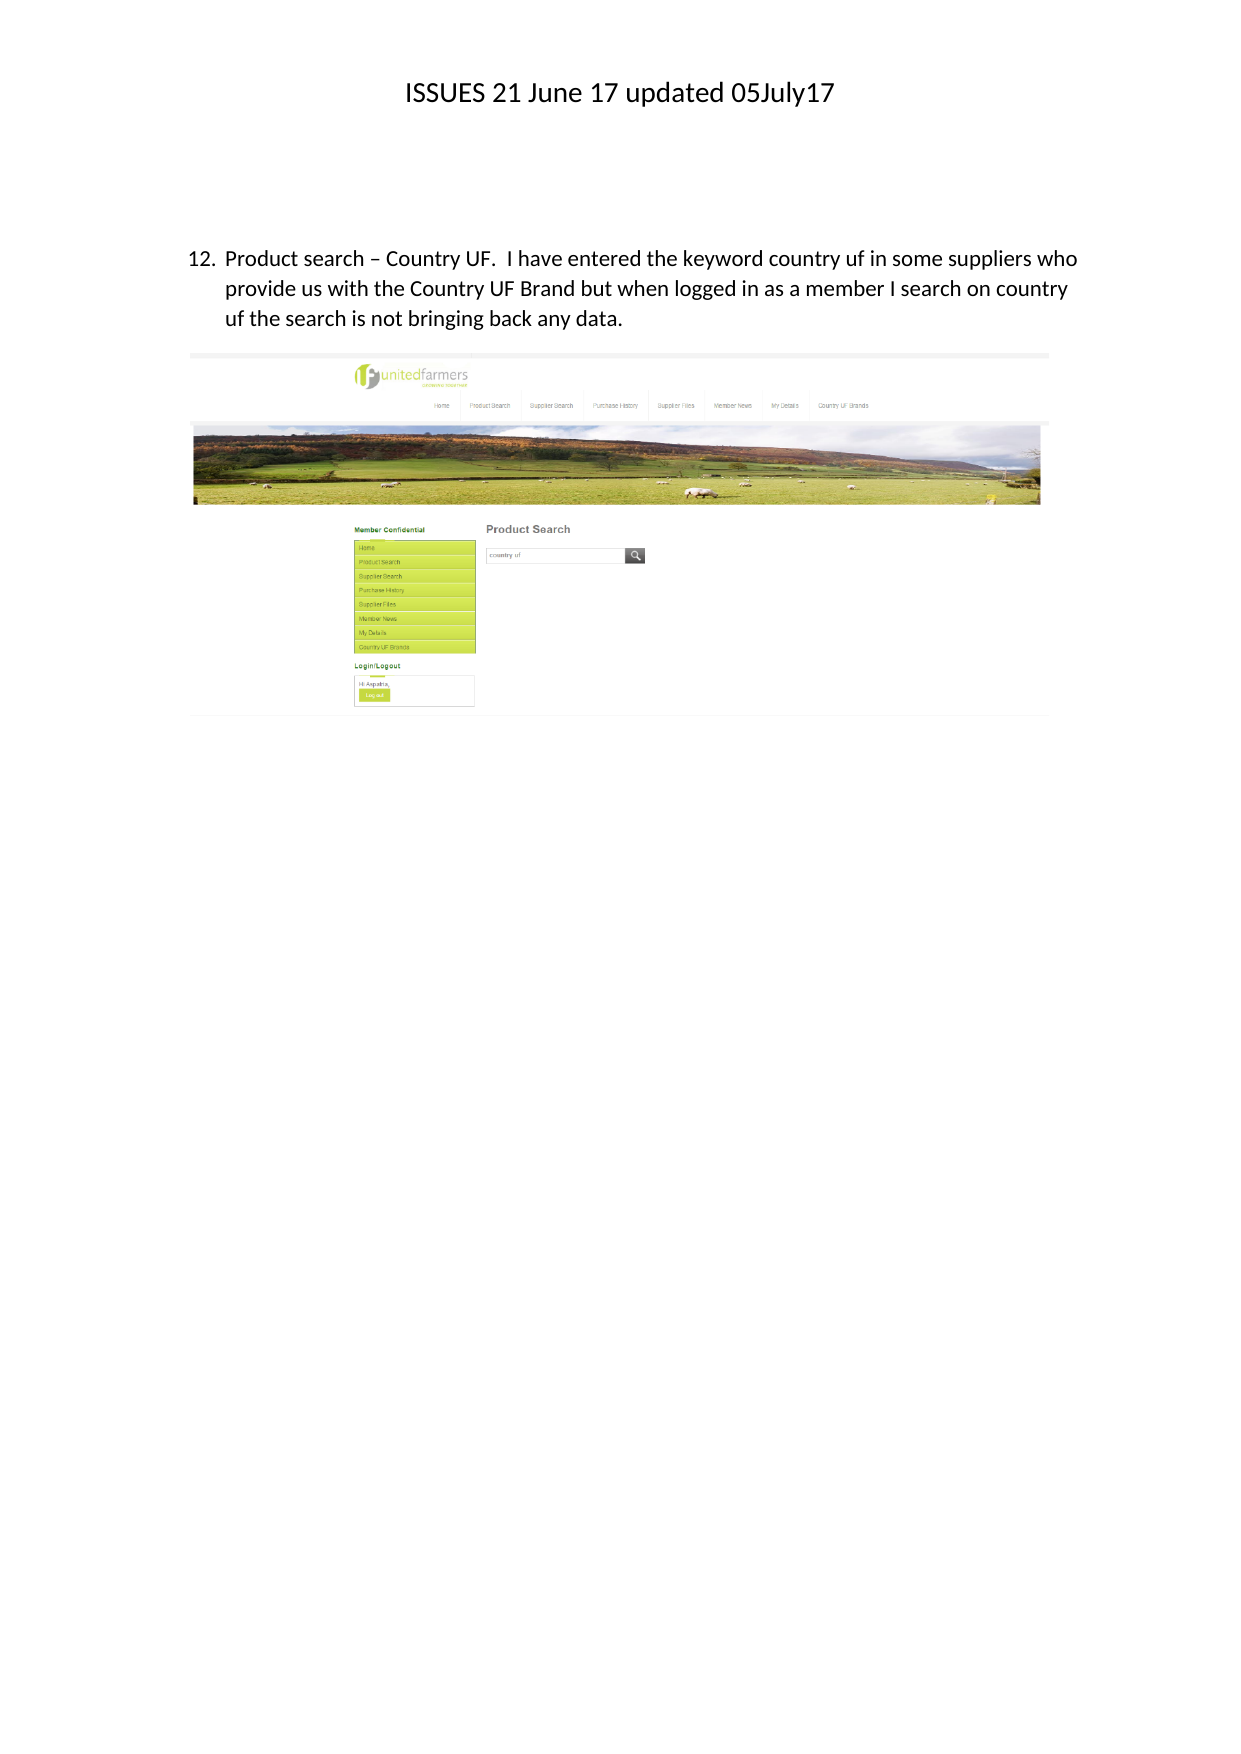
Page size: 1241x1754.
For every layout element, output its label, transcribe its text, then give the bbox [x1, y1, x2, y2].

list Product search – Country UF. I have entered the keyword country uf in some suppliers who provide us with the Country UF Brand but when logged in as a member I search on country uf the search is not bringing back any data. [187, 244, 1090, 332]
picture [190, 353, 1051, 716]
